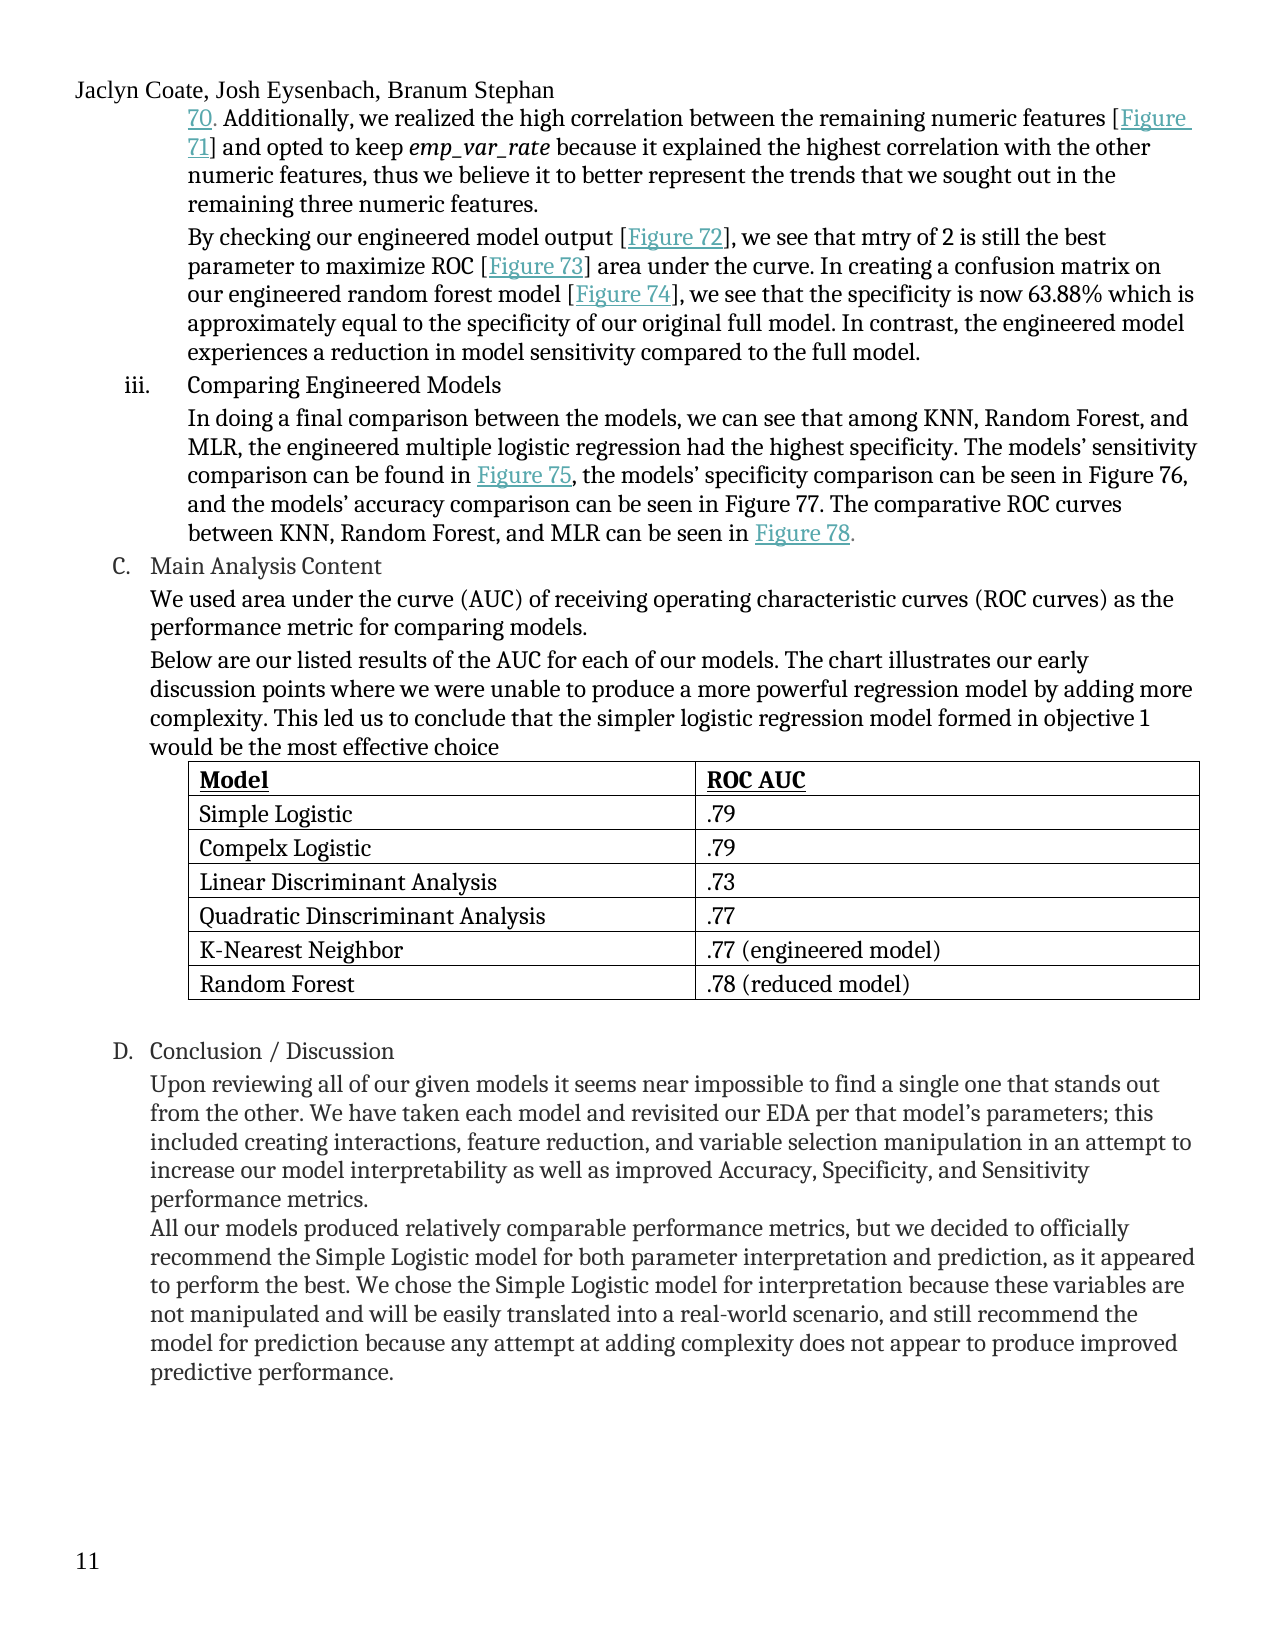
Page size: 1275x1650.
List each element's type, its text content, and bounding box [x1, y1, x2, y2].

subtitle Comparing Engineered Models [150, 371, 1200, 399]
table_cell K-Nearest Neighbor [189, 932, 695, 965]
subtitle Main Analysis Content [112, 552, 1200, 580]
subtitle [187, 104, 1200, 219]
subtitle Upon reviewing all of our given models it seems near impossible to find a single one that stands out from the other. We have taken each model and revisited our EDA per that model’s parameters; this included creating interactions, feature reduction, and variable selection manipulation in an attempt to increase our model interpretability as well as improved Accuracy, Specificity, and Sensitivity performance metrics. [150, 1070, 1200, 1214]
subtitle We used area under the curve (AUC) of receiving operating characteristic curves (ROC curves) as the performance metric for comparing models. [150, 584, 1200, 642]
table_cell Compelx Logistic [189, 830, 695, 863]
table_header Model [189, 762, 695, 795]
table_cell Linear Discriminant Analysis [189, 864, 695, 897]
table_cell .79 [696, 830, 1199, 863]
subtitle Conclusion / Discussion [112, 1037, 1200, 1066]
table_cell Simple Logistic [189, 796, 695, 829]
subtitle By checking our engineered model output [Figure 72], we see that mtry of 2 is still the best parameter to maximize ROC [Figure 73] area under the curve. In creating a confusion matrix on our engineered random forest model [Figure 74], we see that the specificity is now 63.88% which is approximately equal to the specificity of our original full model. In contrast, the engineered model experiences a reduction in model sensitivity compared to the full model. [187, 223, 1200, 367]
table_cell Random Forest [189, 966, 695, 999]
table_cell .78 (reduced model) [696, 966, 1199, 999]
table_cell Quadratic Dinscriminant Analysis [189, 898, 695, 931]
subtitle In doing a final comparison between the models, we can see that among KNN, Random Forest, and MLR, the engineered multiple logistic regression had the highest specificity. The models’ sensitivity comparison can be found in Figure 75, the models’ specificity comparison can be seen in Figure 76, and the models’ accuracy comparison can be seen in Figure 77. The comparative ROC curves between KNN, Random Forest, and MLR can be seen in Figure 78. [187, 404, 1200, 547]
table_cell .79 [696, 796, 1199, 829]
subtitle Below are our listed results of the AUC for each of our models. The chart illustrates our early discussion points where we were unable to produce a more powerful regression model by adding more complexity. This led us to conclude that the simpler logistic regression model formed in objective 1 would be the most effective choice [150, 646, 1200, 761]
text All our models produced relatively comparable performance metrics, but we decided to officially recommend the Simple Logistic model for both parameter interpretation and prediction, as it appeared to perform the best. We chose the Simple Logistic model for interpretation because these variables are not manipulated and will be easily translated into a real-world scenario, and still recommend the model for prediction because any attempt at adding complexity does not appear to produce improved predictive performance. [150, 1214, 1200, 1386]
table_cell .77 (engineered model) [696, 932, 1199, 965]
table_header ROC AUC [696, 762, 1199, 795]
table_cell .77 [696, 898, 1199, 931]
table_cell .73 [696, 864, 1199, 897]
